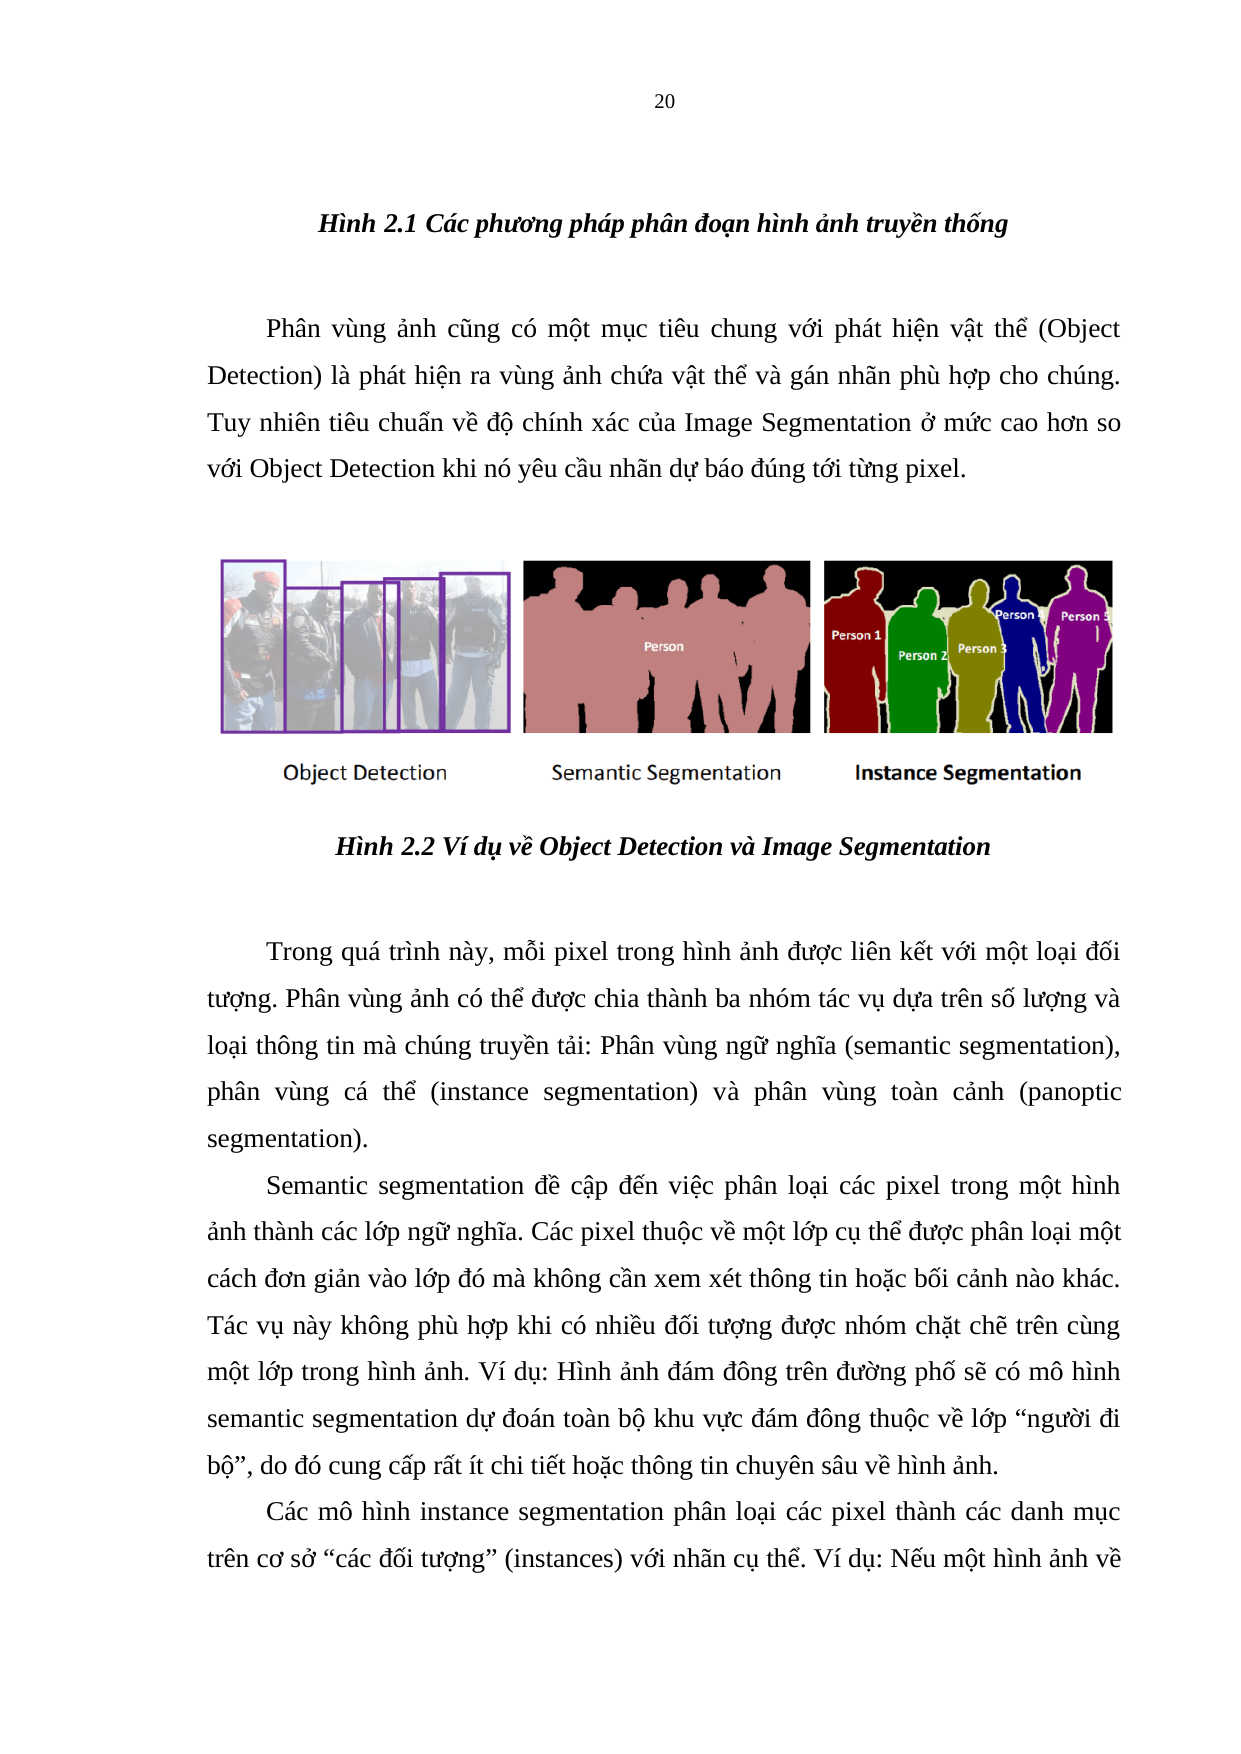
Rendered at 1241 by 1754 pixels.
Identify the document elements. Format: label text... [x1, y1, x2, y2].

picture [206, 546, 1123, 806]
text Trong quá trình này, mỗi pixel trong hình ảnh được liên kết với một loại đối tượng. Phân vùng ảnh có thể được chia thành ba nhóm tác vụ dựa trên số lượng và loại thông tin mà chúng truyền tải: Phân vùng ngữ nghĩa (semantic segmentation), phân vùng cá thể (instance segmentation) và phân vùng toàn cảnh (panoptic segmentation). [207, 936, 1122, 1153]
text Hình 2.2 Ví dụ về Object Detection và Image Segmentation [207, 830, 1122, 861]
text Semantic segmentation đề cập đến việc phân loại các pixel trong một hình ảnh thành các lớp ngữ nghĩa. Các pixel thuộc về một lớp cụ thể được phân loại một cách đơn giản vào lớp đó mà không cần xem xét thông tin hoặc bối cảnh nào khác. Tác vụ này không phù hợp khi có nhiều đối tượng được nhóm chặt chẽ trên cùng một lớp trong hình ảnh. Ví dụ: Hình ảnh đám đông trên đường phố sẽ có mô hình semantic segmentation dự đoán toàn bộ khu vực đám đông thuộc về lớp “người đi bộ”, do đó cung cấp rất ít chi tiết hoặc thông tin chuyên sâu về hình ảnh. [207, 1169, 1122, 1480]
text Phân vùng ảnh cũng có một mục tiêu chung với phát hiện vật thể (Object Detection) là phát hiện ra vùng ảnh chứa vật thể và gán nhãn phù hợp cho chúng. Tuy nhiên tiêu chuẩn về độ chính xác của Image Segmentation ở mức cao hơn so với Object Detection khi nó yêu cầu nhãn dự báo đúng tới từng pixel. [207, 313, 1122, 484]
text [207, 1496, 1122, 1573]
text Hình 2.1 Các phương pháp phân đoạn hình ảnh truyền thống [207, 207, 1122, 238]
